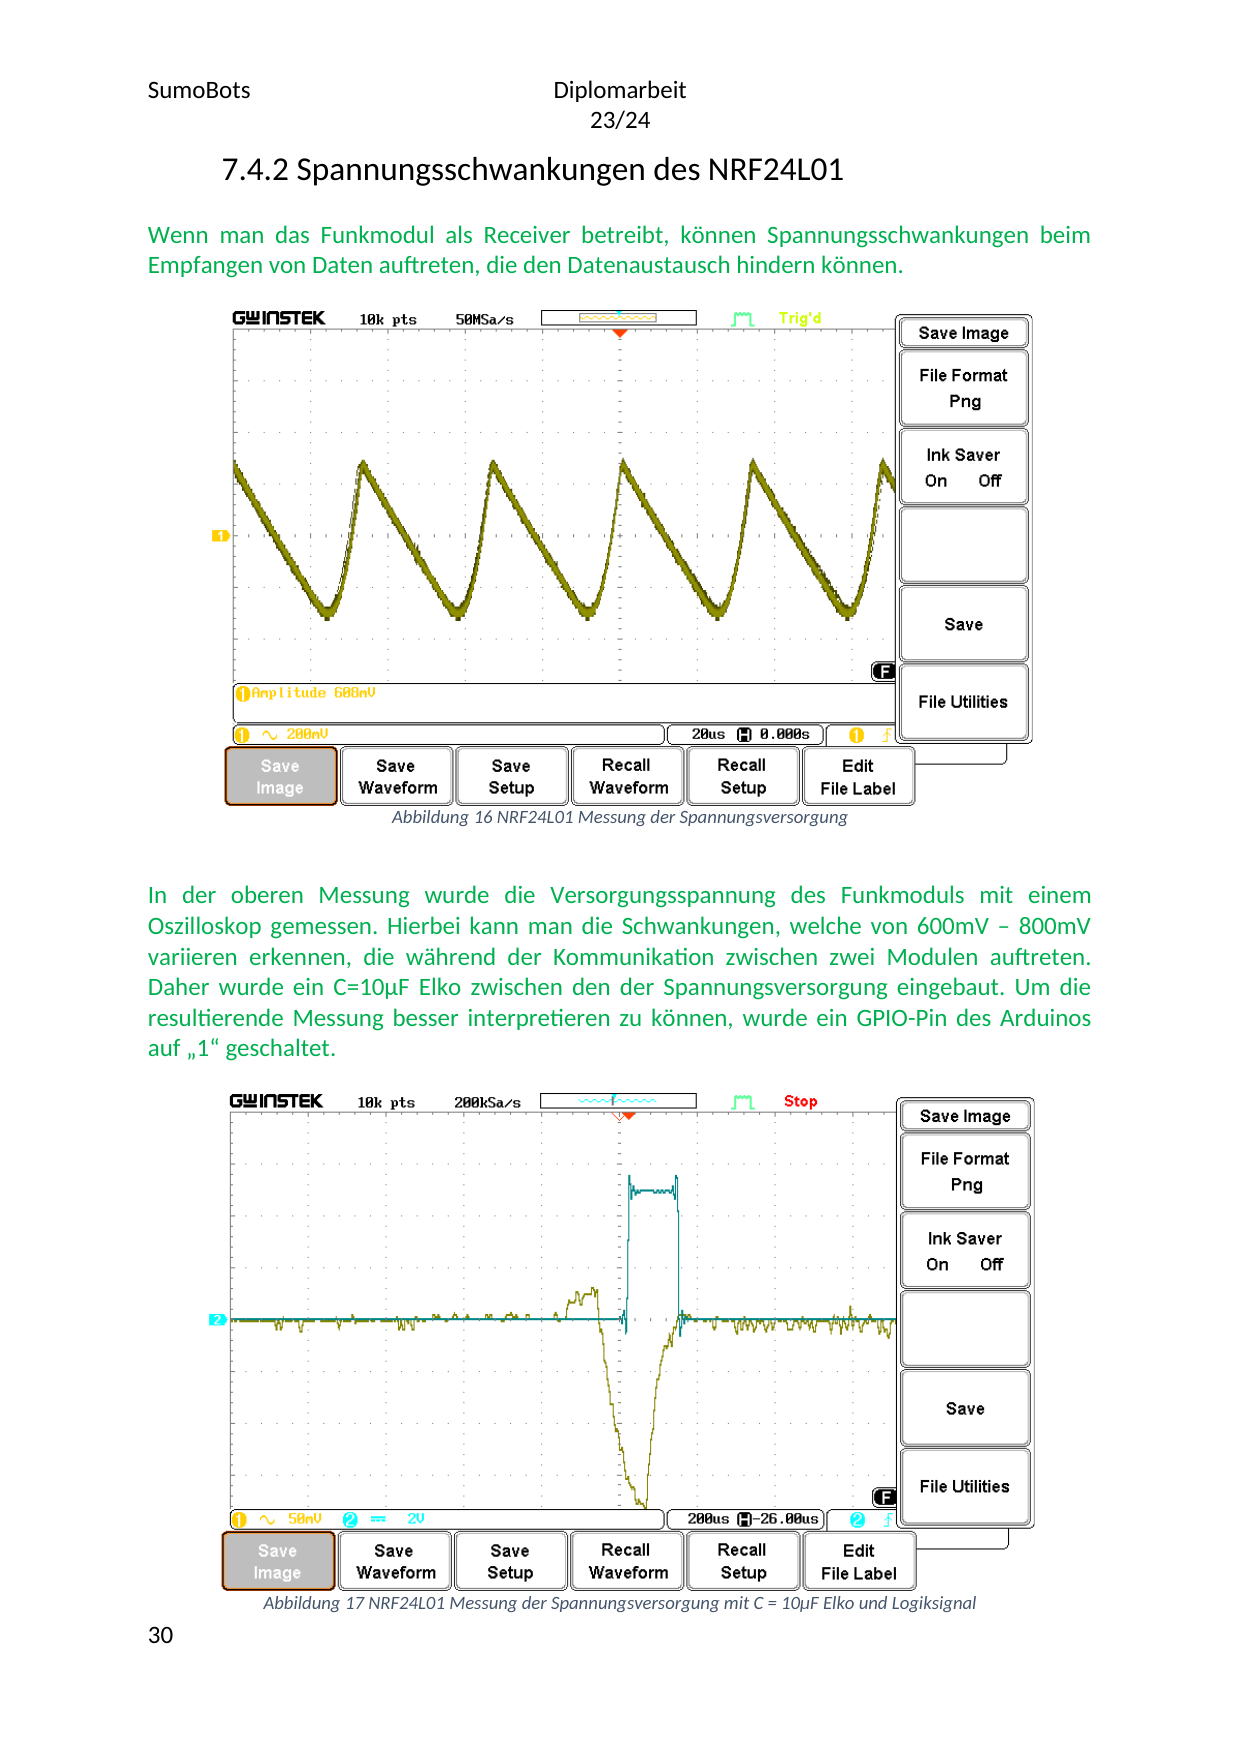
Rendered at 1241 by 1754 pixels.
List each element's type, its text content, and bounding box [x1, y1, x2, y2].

picture [208, 310, 1033, 806]
text Abbildung 16 NRF24L01 Messung der Spannungsversorgung [148, 805, 1093, 828]
picture [206, 1093, 1035, 1591]
text In der oberen Messung wurde die Versorgungsspannung des Funkmoduls mit einem Oszilloskop gemessen. Hierbei kann man die Schwankungen, welche von 600mV – 800mV variieren erkennen, die während der Kommunikation zwischen zwei Modulen auftreten. Daher wurde ein C=10µF Elko zwischen den der Spannungsversorgung eingebaut. Um die resultierende Messung besser interpretieren zu können, wurde ein GPIO-Pin des Arduinos auf „1“ geschaltet. [148, 880, 1093, 1063]
text Wenn man das Funkmodul als Receiver betreibt, können Spannungsschwankungen beim Empfangen von Daten auftreten, die den Datenaustausch hindern können. [148, 219, 1093, 280]
subtitle Spannungsschwankungen des NRF24L01 [221, 148, 1093, 188]
text Abbildung 17 NRF24L01 Messung der Spannungsversorgung mit C = 10µF Elko und Logiksignal [148, 1591, 1093, 1614]
